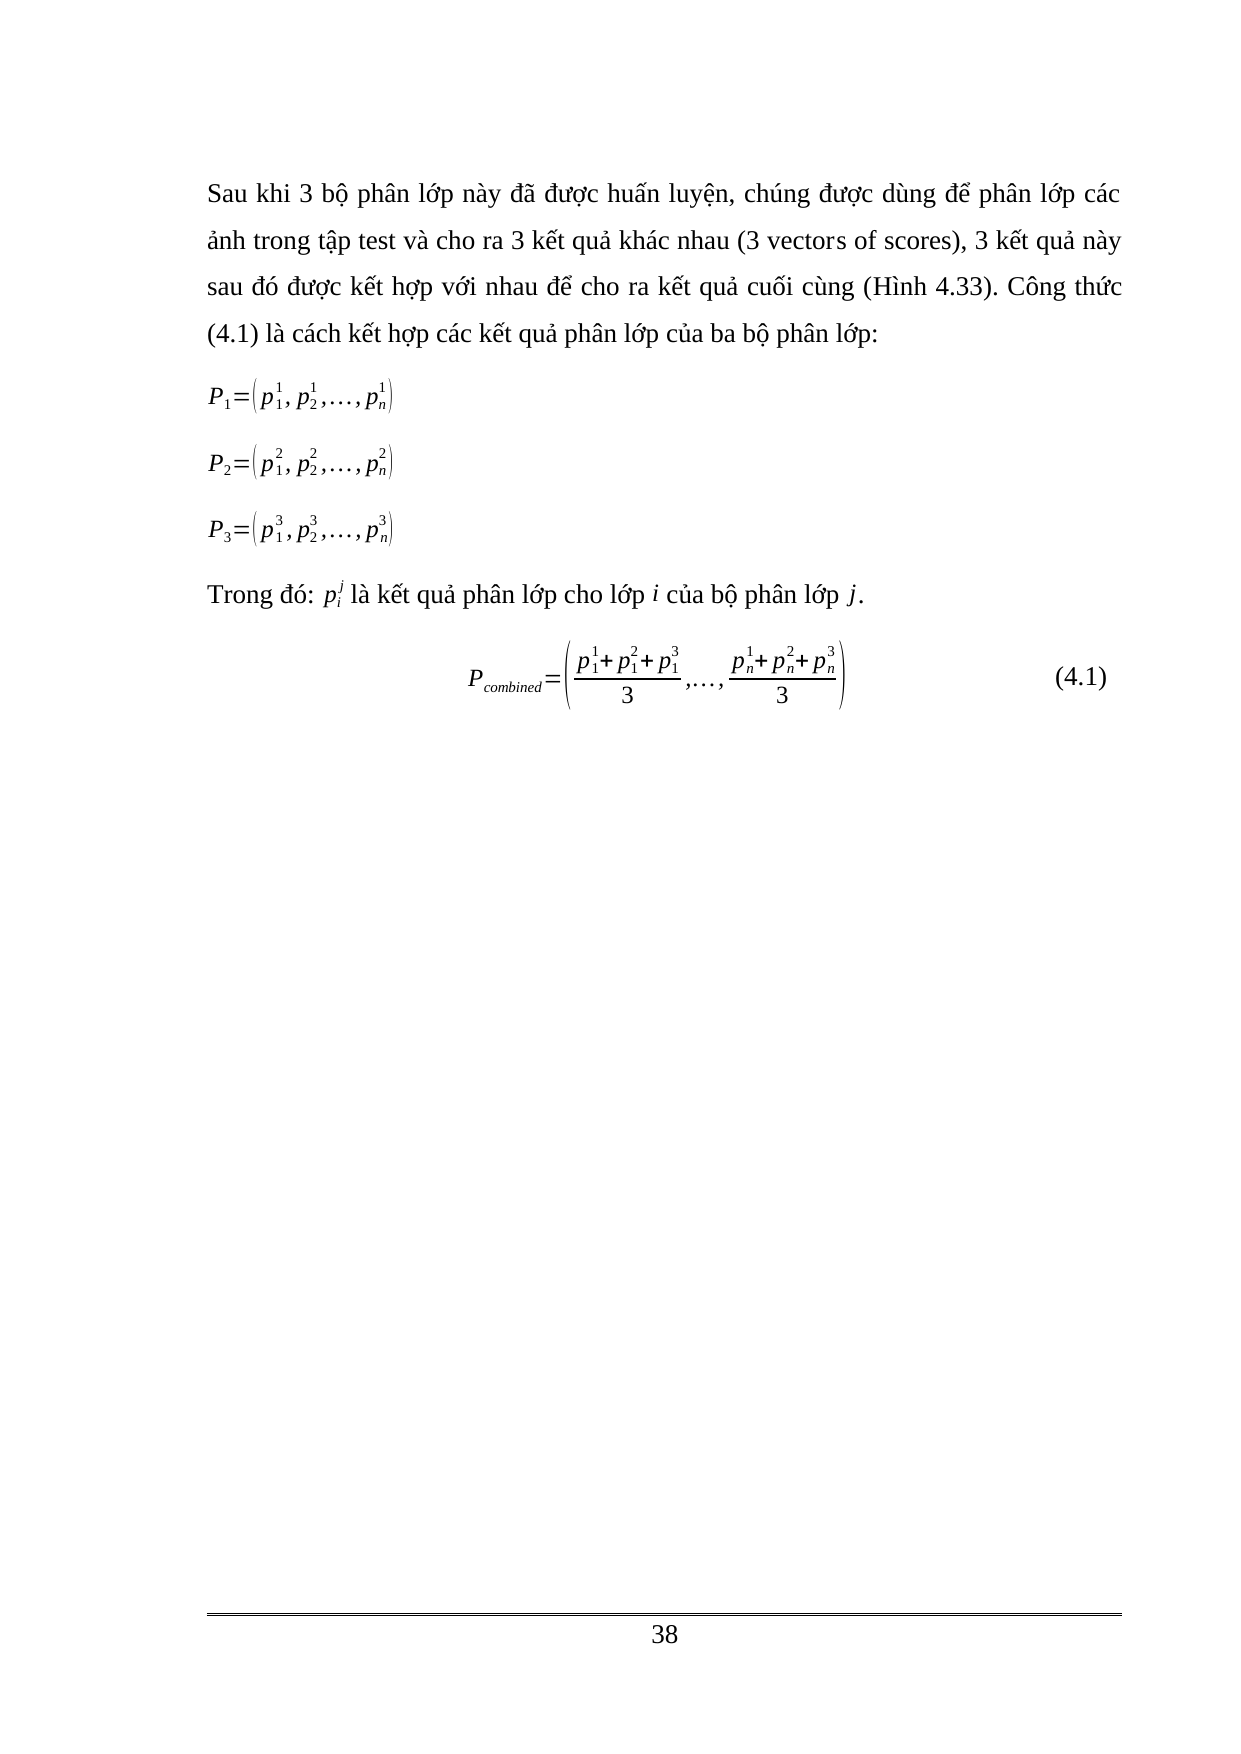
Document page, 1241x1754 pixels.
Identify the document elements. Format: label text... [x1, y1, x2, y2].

text Trong đó: là kết quả phân lớp cho lớp của bộ phân lớp . [207, 576, 1122, 611]
text (4.1) [207, 639, 1122, 712]
